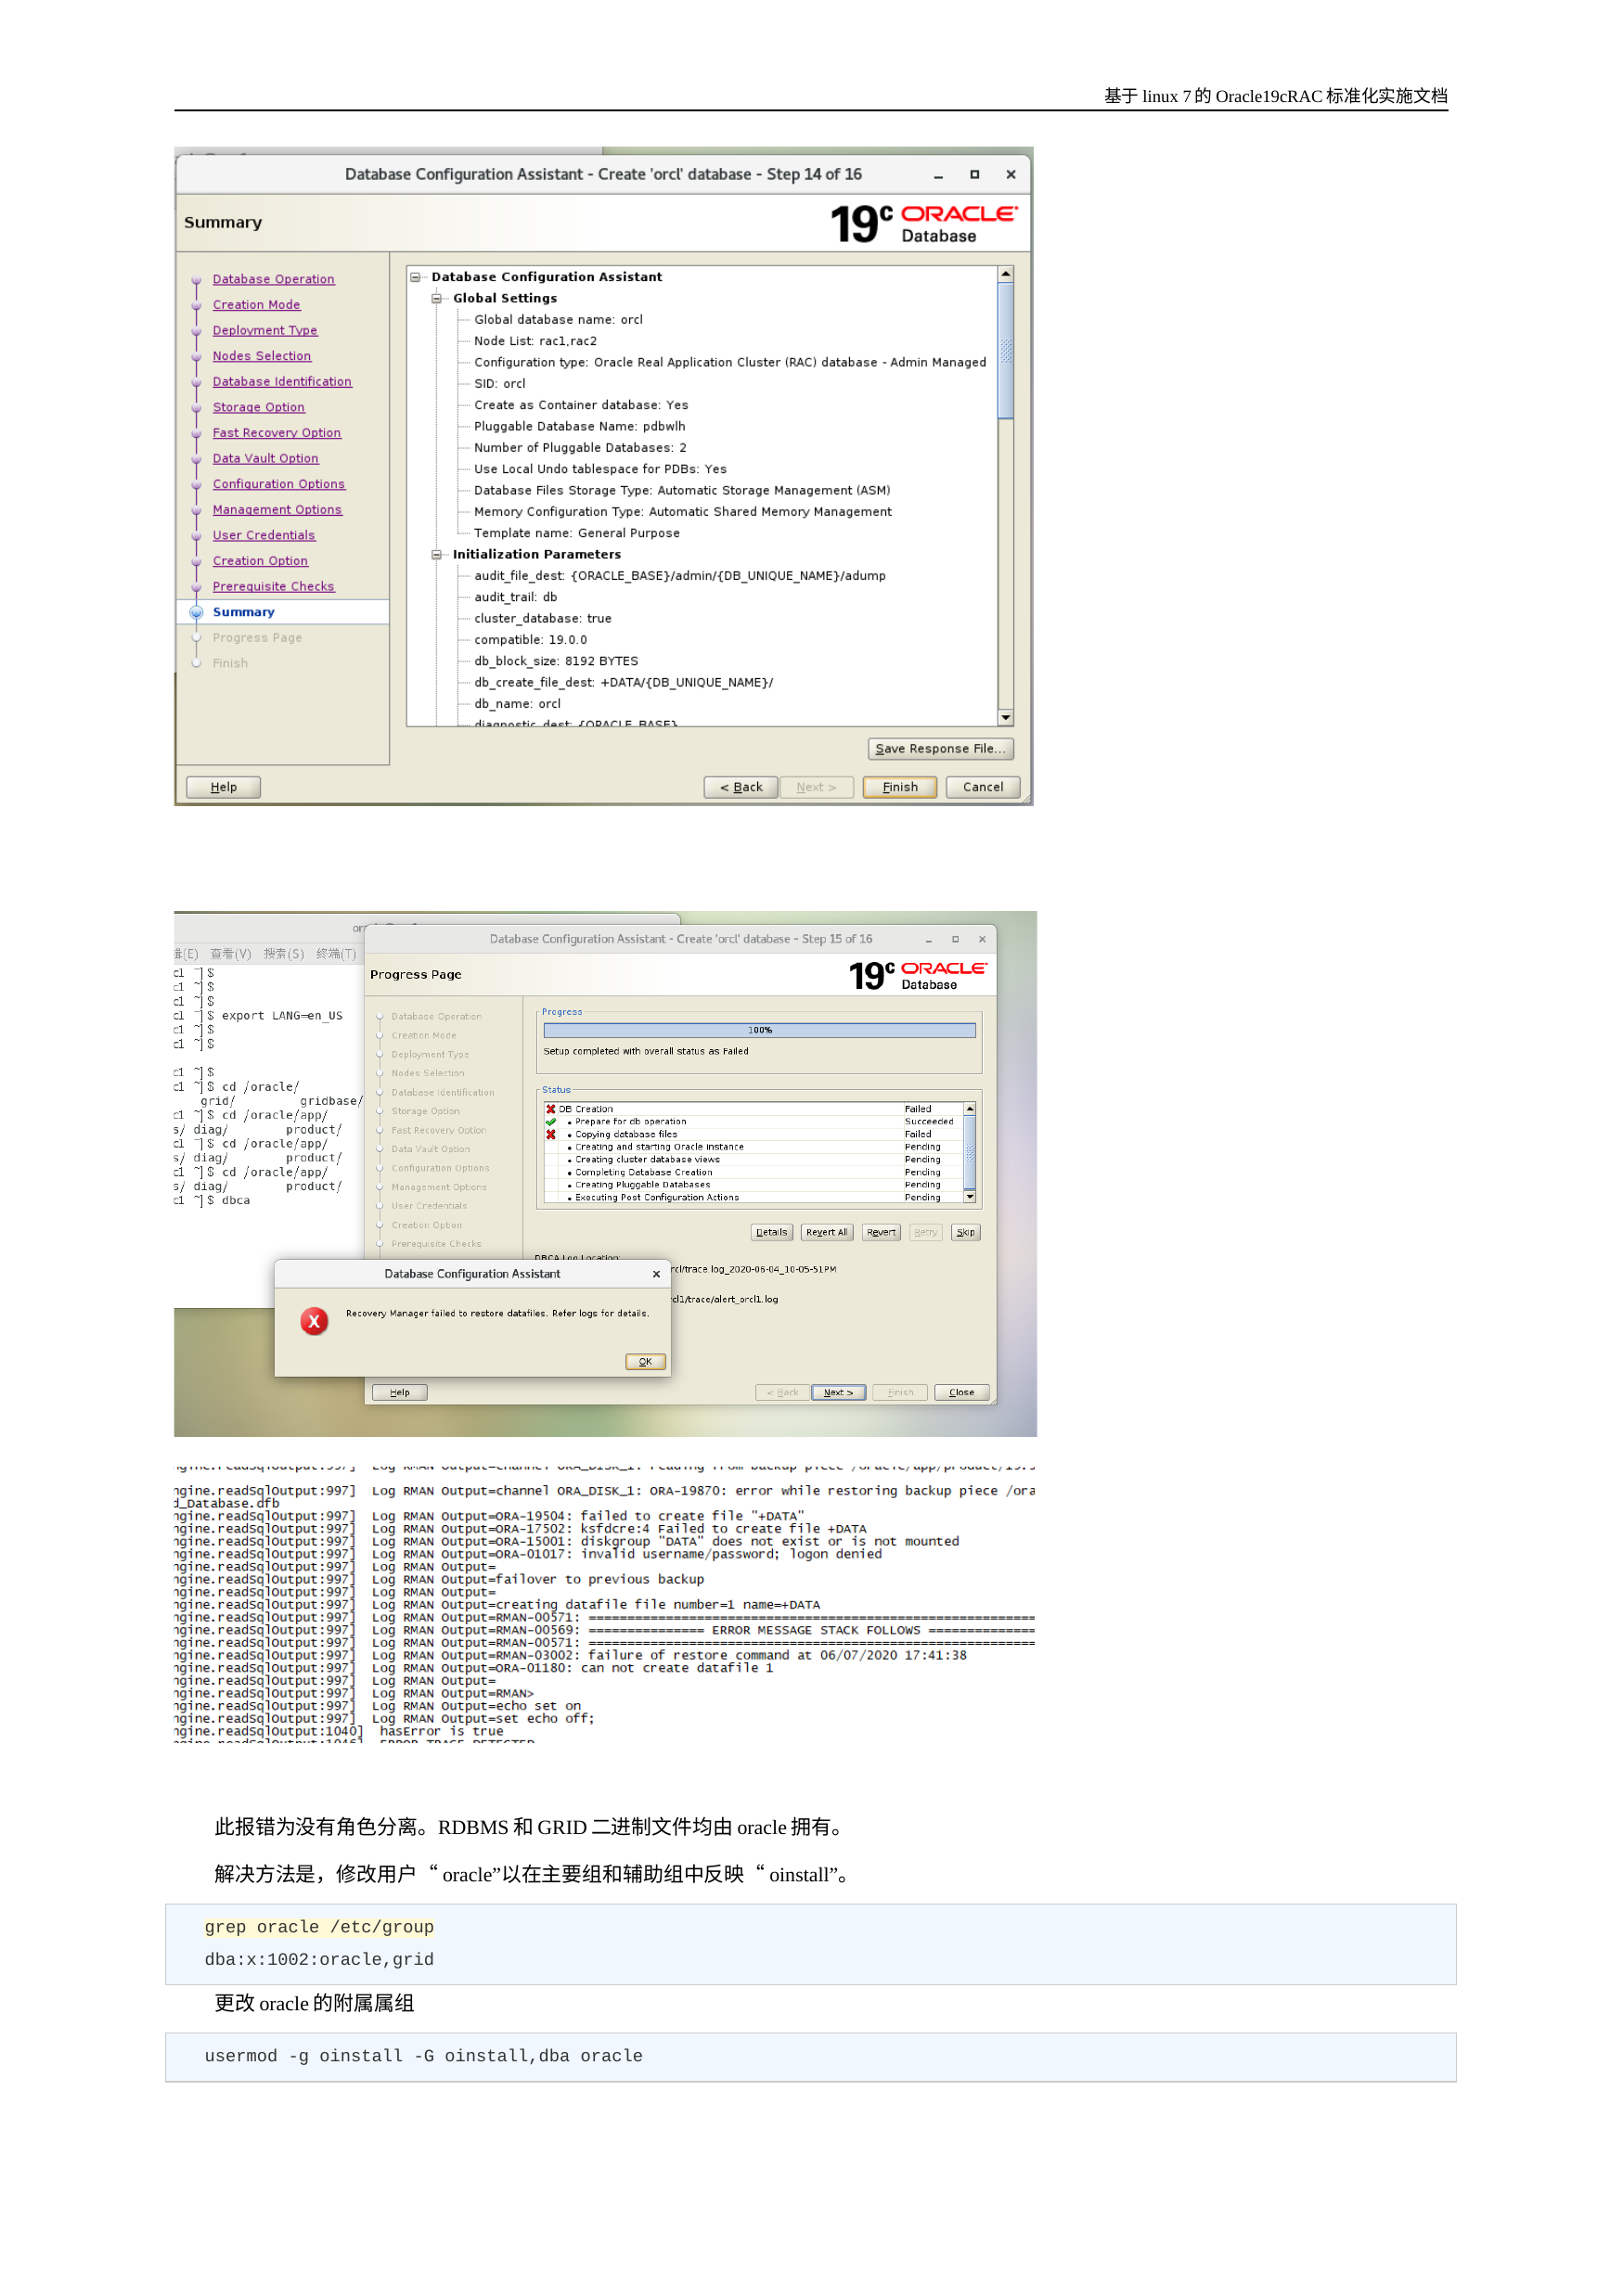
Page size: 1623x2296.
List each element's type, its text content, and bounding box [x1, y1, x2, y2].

picture [174, 1467, 1036, 1743]
text usermod -g oinstall -G oinstall,dba oracle [166, 2033, 1456, 2081]
picture [174, 147, 1034, 806]
text 更改oracle的附属属组 [174, 1985, 1449, 2018]
text 解决方法是，修改用户“ oracle”以在主要组和辅助组中反映“ oinstall”。 [174, 1856, 1449, 1889]
picture [174, 911, 1037, 1437]
text grep oracle /etc/group [166, 1905, 1456, 1935]
text dba:x:1002:oracle,grid [166, 1935, 1456, 1984]
text 此报错为没有角色分离。RDBMS和GRID二进制文件均由oracle拥有。 [174, 1810, 1449, 1841]
